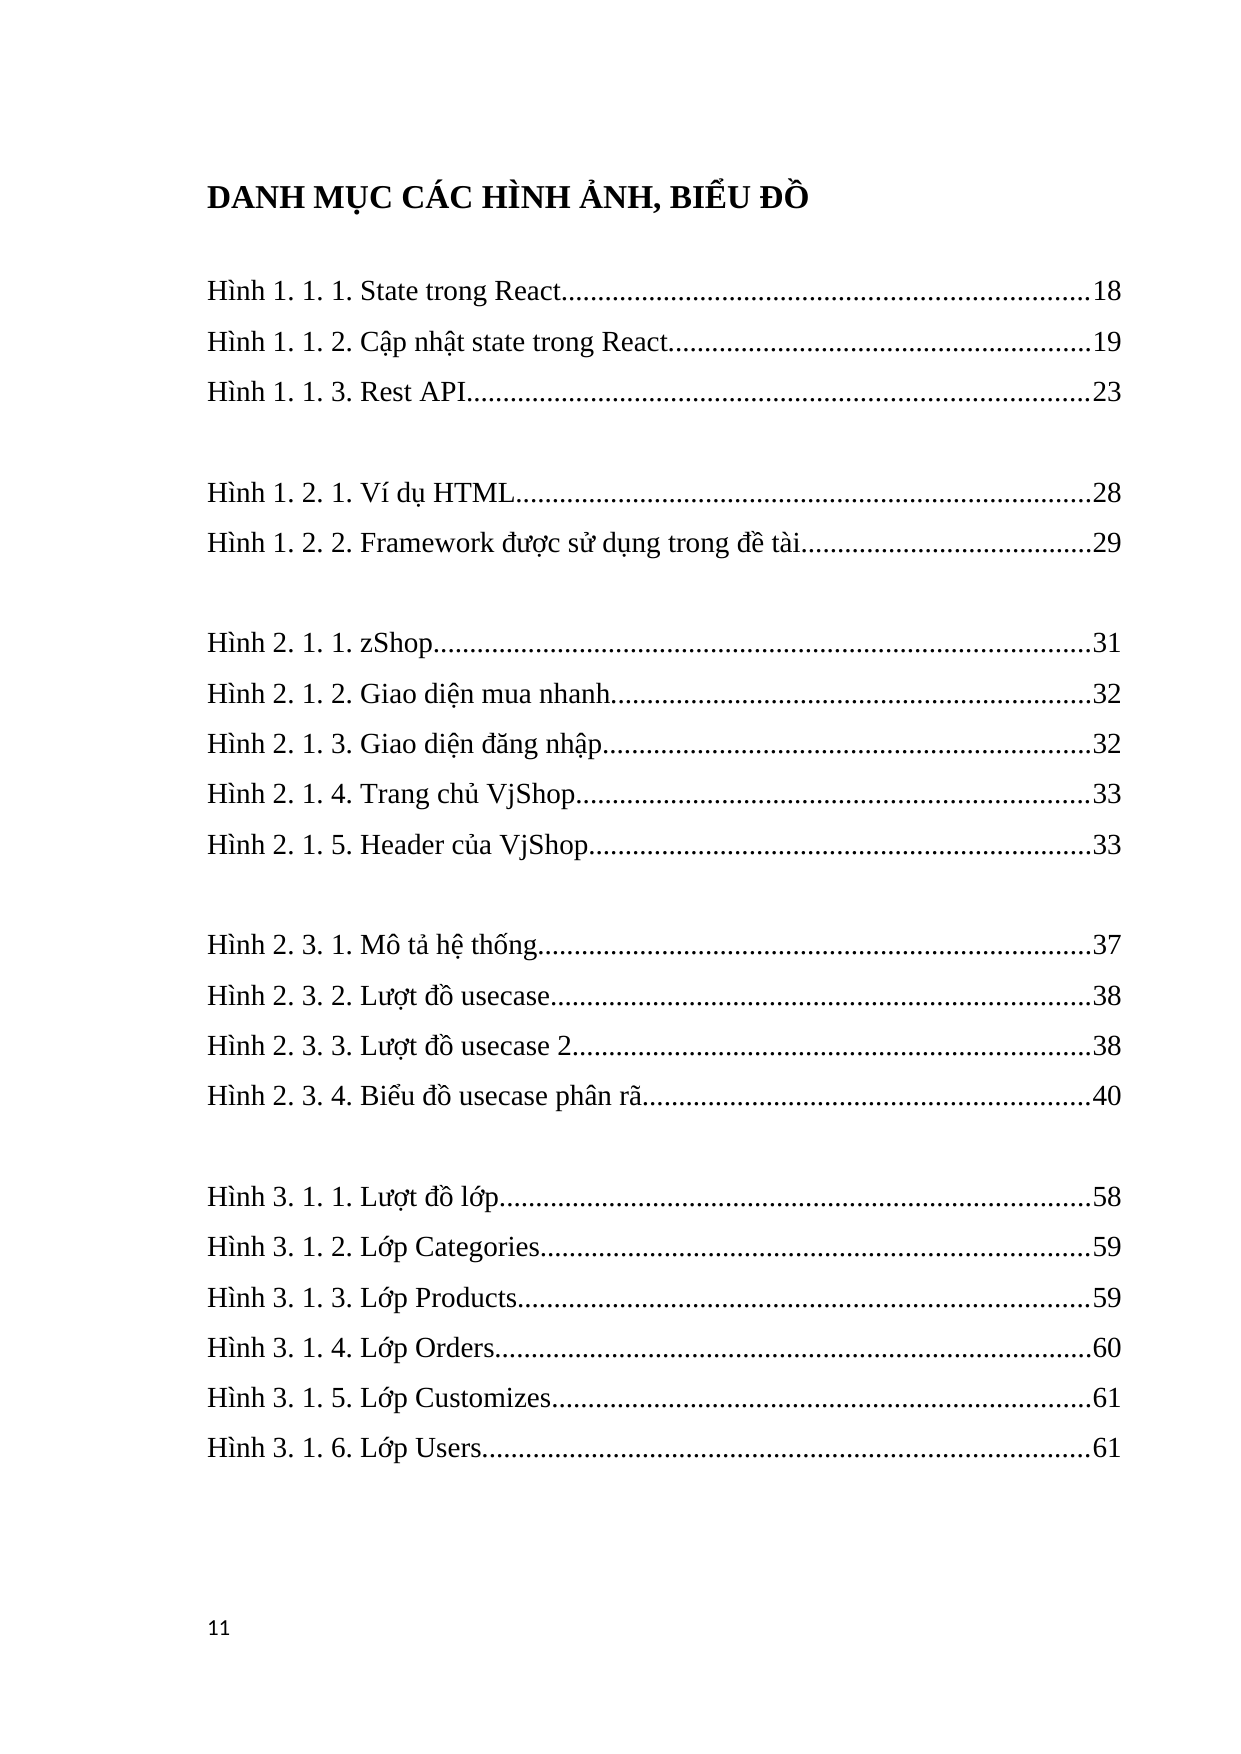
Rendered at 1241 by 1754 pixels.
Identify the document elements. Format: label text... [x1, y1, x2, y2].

text Hình 2. 3. 3. Lượt đồ usecase 2 38 [207, 1028, 1122, 1062]
text Hình 2. 1. 3. Giao diện đăng nhập 32 [207, 726, 1122, 760]
text Hình 3. 1. 2. Lớp Categories 59 [207, 1229, 1122, 1263]
text Hình 1. 2. 1. Ví dụ HTML 28 [207, 475, 1122, 508]
text Hình 1. 1. 3. Rest API 23 [207, 374, 1122, 408]
text Hình 2. 3. 4. Biểu đồ usecase phân rã 40 [207, 1078, 1122, 1112]
text Hình 2. 3. 2. Lượt đồ usecase 38 [207, 978, 1122, 1011]
text Hình 1. 2. 2. Framework được sử dụng trong đề tài 29 [207, 525, 1122, 558]
text Hình 3. 1. 5. Lớp Customizes 61 [207, 1380, 1122, 1414]
text Hình 2. 1. 4. Trang chủ VjShop 33 [207, 777, 1122, 810]
text Hình 1. 1. 2. Cập nhật state trong React 19 [207, 324, 1122, 357]
text DANH MỤC CÁC HÌNH ẢNH, BIỂU ĐỒ [207, 177, 1122, 216]
text Hình 2. 1. 2. Giao diện mua nhanh 32 [207, 676, 1122, 709]
text Hình 2. 1. 5. Header của VjShop 33 [207, 827, 1122, 860]
text Hình 2. 1. 1. zShop 31 [207, 626, 1122, 659]
text Hình 3. 1. 6. Lớp Users 61 [207, 1431, 1122, 1464]
text Hình 1. 1. 1. State trong React 18 [207, 273, 1122, 307]
text Hình 2. 3. 1. Mô tả hệ thống 37 [207, 927, 1122, 961]
text Hình 3. 1. 3. Lớp Products 59 [207, 1280, 1122, 1313]
text Hình 3. 1. 4. Lớp Orders 60 [207, 1330, 1122, 1363]
text Hình 3. 1. 1. Lượt đồ lớp 58 [207, 1179, 1122, 1213]
